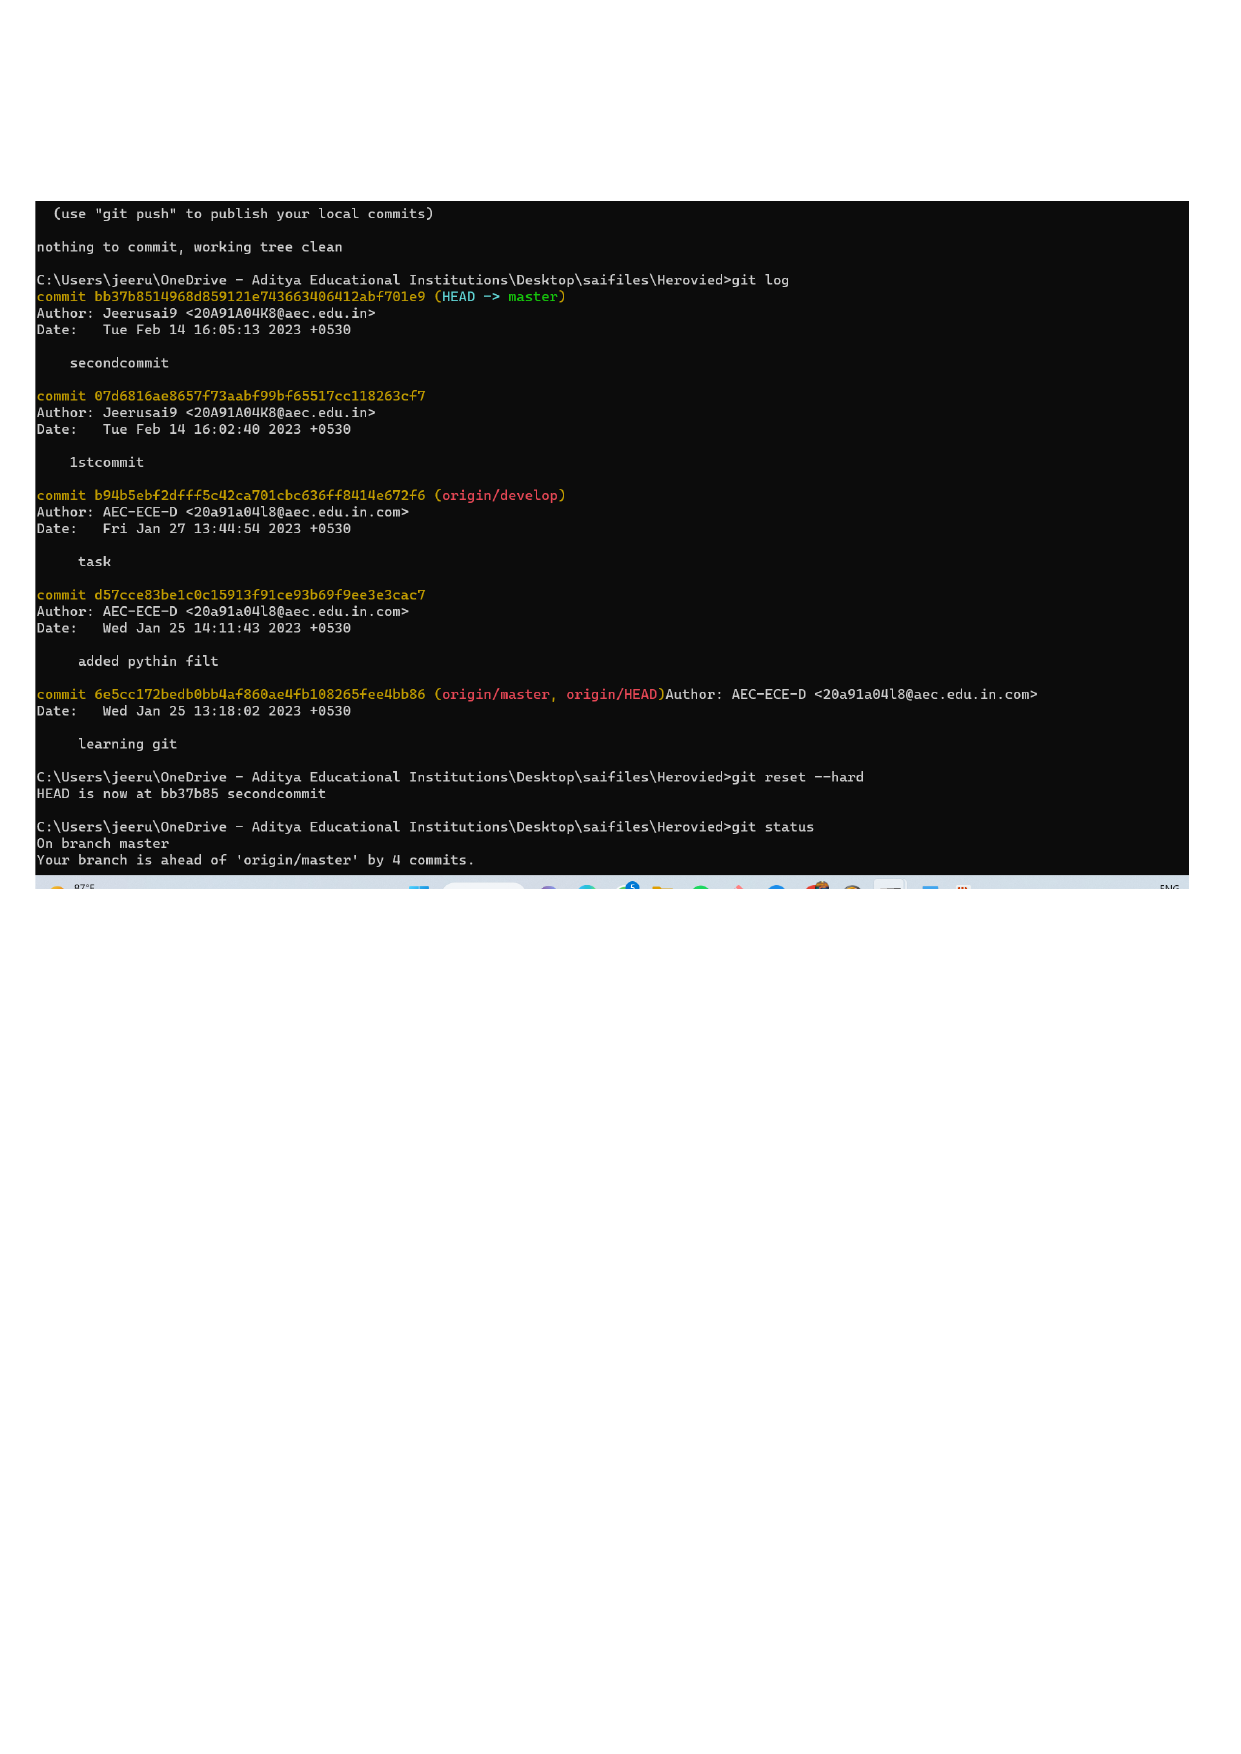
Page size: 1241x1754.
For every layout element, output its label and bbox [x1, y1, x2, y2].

picture [35, 201, 1189, 889]
